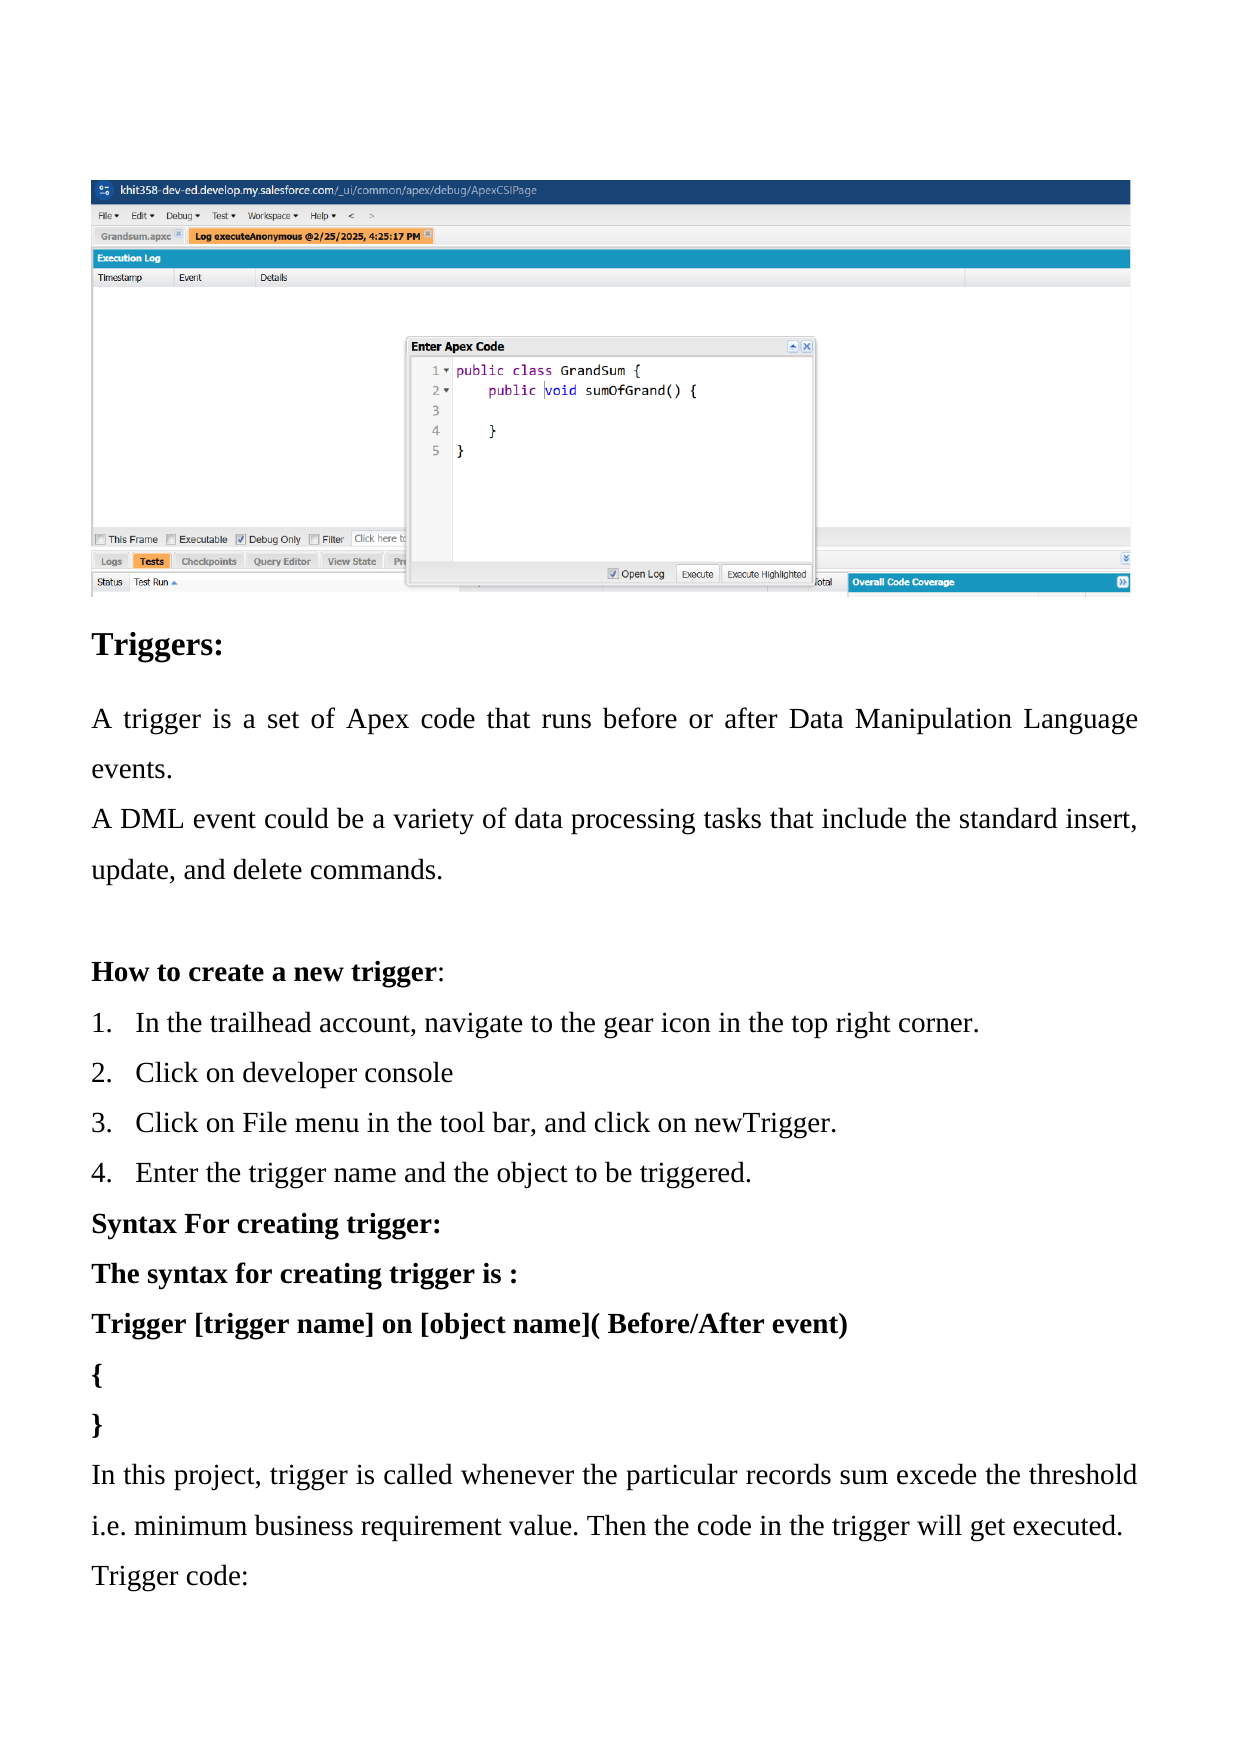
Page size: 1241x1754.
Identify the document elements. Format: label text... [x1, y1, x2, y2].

text } [91, 1407, 1090, 1441]
list Click on developer console [91, 1055, 1090, 1088]
text Trigger code: [91, 1558, 1090, 1592]
text How to create a new trigger: [91, 954, 1090, 988]
text A DML event could be a variety of data processing tasks that include the standard insert, update, and delete commands. [91, 802, 1139, 886]
text { [91, 1357, 1090, 1390]
list In the trailhead account, navigate to the gear icon in the top right corner. [91, 1005, 1090, 1038]
text The syntax for creating trigger is : [91, 1256, 1090, 1290]
list Enter the trigger name and the object to be triggered. [91, 1156, 1090, 1189]
text A trigger is a set of Apex code that runs before or after Data Manipulation Language events. [91, 701, 1139, 785]
list Click on File menu in the tool bar, and click on newTrigger. [91, 1105, 1090, 1139]
text In this project, trigger is called whenever the particular records sum excede the threshold i.e. minimum business requirement value. Then the code in the trigger will get executed. [91, 1457, 1139, 1541]
text Triggers: [91, 624, 1090, 663]
picture [91, 180, 1131, 597]
text Syntax For creating trigger: [91, 1206, 1090, 1239]
text Trigger [trigger name] on [object name]( Before/After event) [91, 1307, 1090, 1340]
